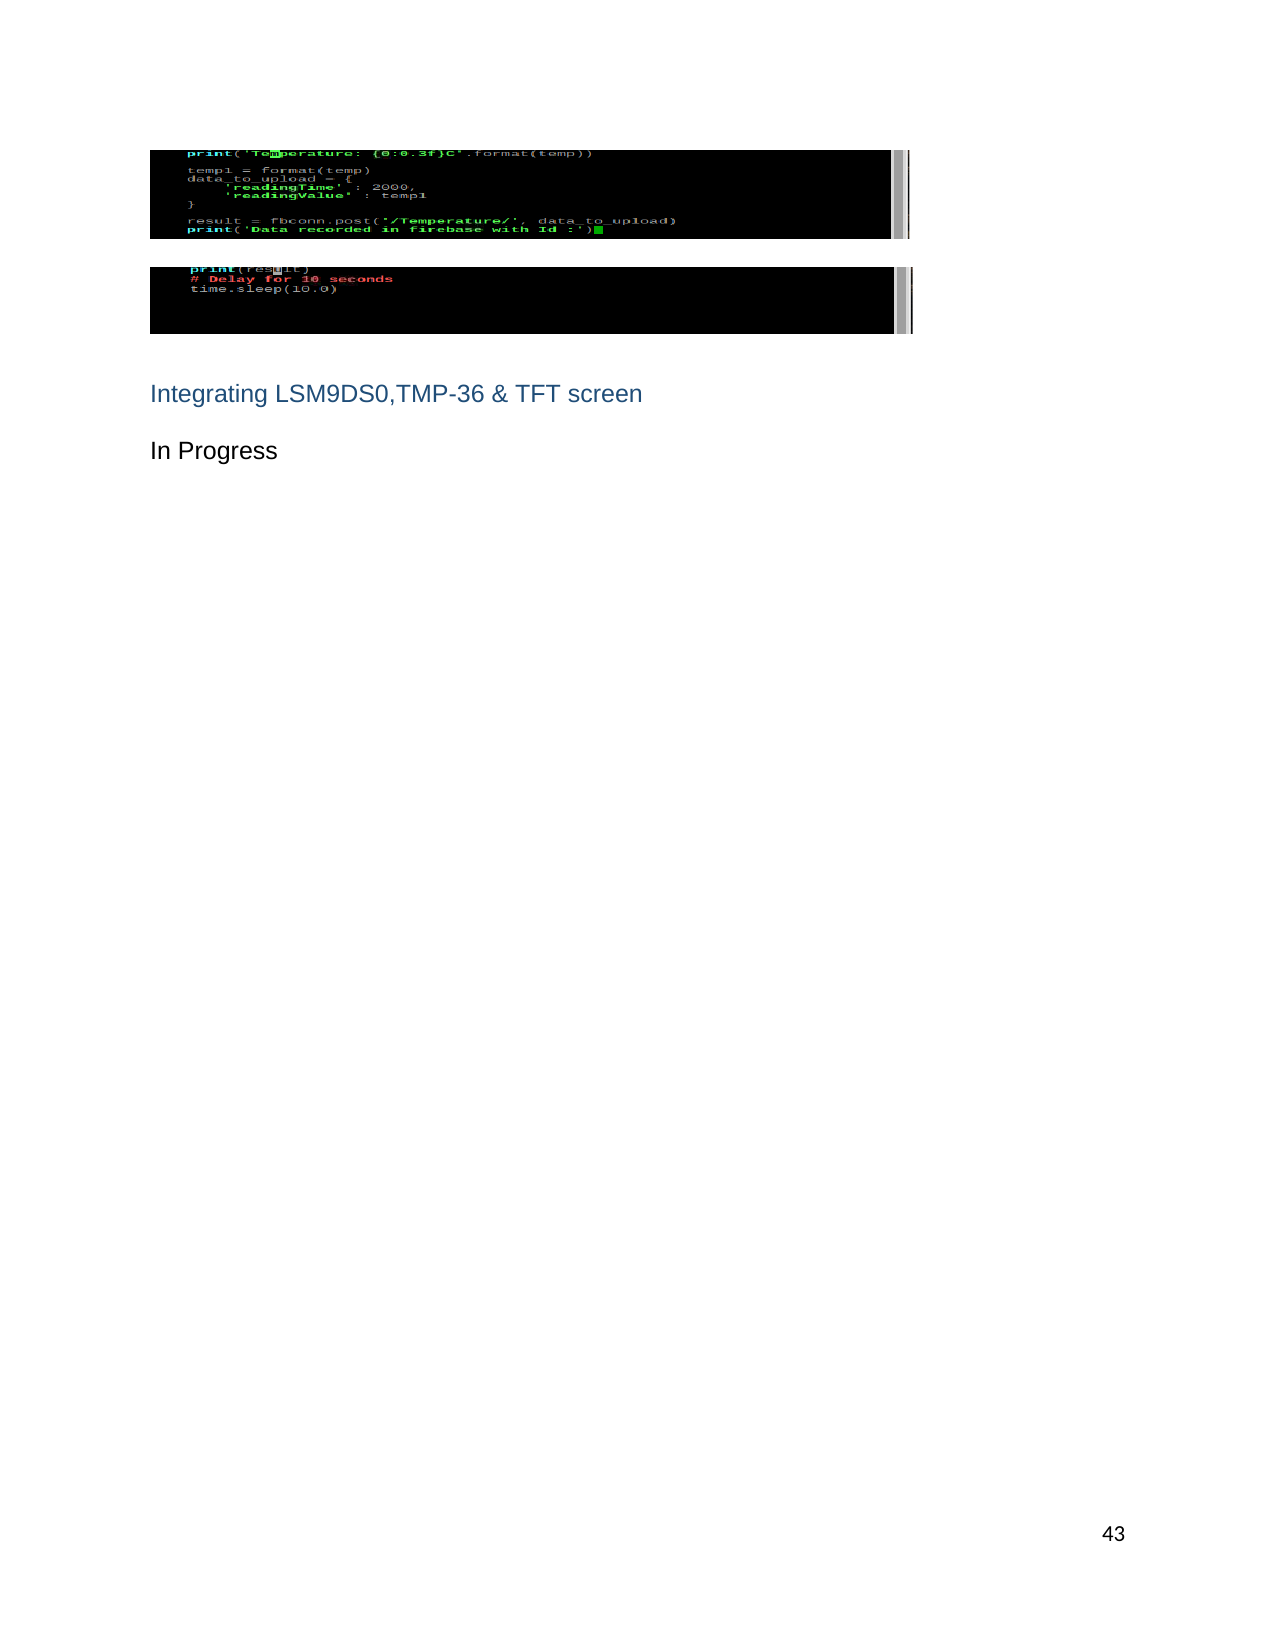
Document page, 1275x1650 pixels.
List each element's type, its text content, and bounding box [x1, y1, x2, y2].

picture [150, 150, 910, 239]
picture [150, 267, 913, 334]
text In Progress [150, 436, 1125, 465]
subtitle Integrating LSM9DS0,TMP-36 & TFT screen [150, 379, 1125, 407]
